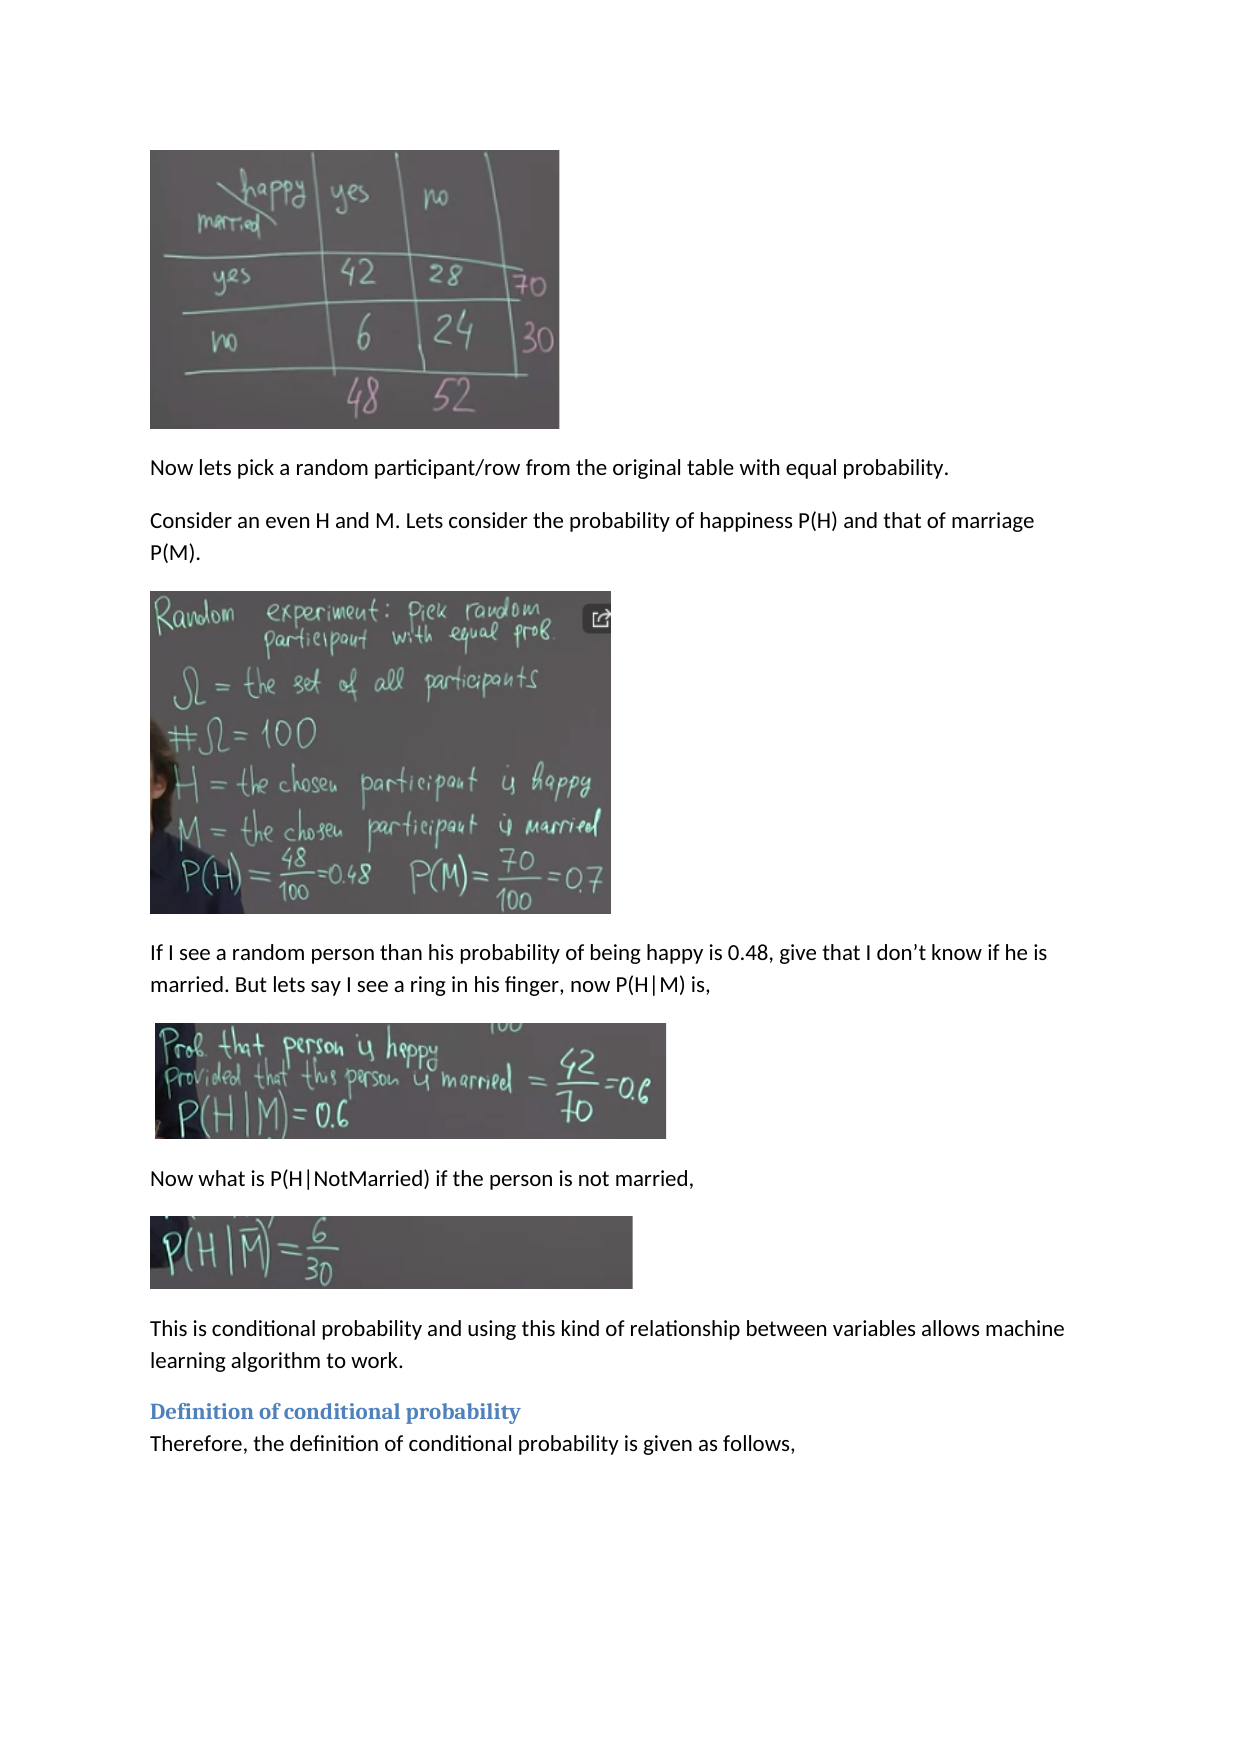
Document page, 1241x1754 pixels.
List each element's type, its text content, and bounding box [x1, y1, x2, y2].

text If I see a random person than his probability of being happy is 0.48, give that I don’t know if he is married. But lets say I see a ring in his finger, now P(H|M) is, [150, 938, 1090, 998]
subtitle Definition of conditional probability [150, 1399, 1090, 1425]
text Now lets pick a random participant/row from the original table with equal probability. [150, 453, 1090, 481]
text Therefore, the definition of conditional probability is given as follows, [150, 1429, 1090, 1457]
text Now what is P(H|NotMarried) if the person is not married, [150, 1164, 1090, 1192]
picture [150, 591, 611, 914]
picture [150, 150, 560, 429]
picture [155, 1023, 667, 1139]
picture [150, 1216, 633, 1289]
text This is conditional probability and using this kind of relationship between variables allows machine learning algorithm to work. [150, 1314, 1090, 1374]
text Consider an even H and M. Lets consider the probability of happiness P(H) and that of marriage P(M). [150, 506, 1090, 566]
